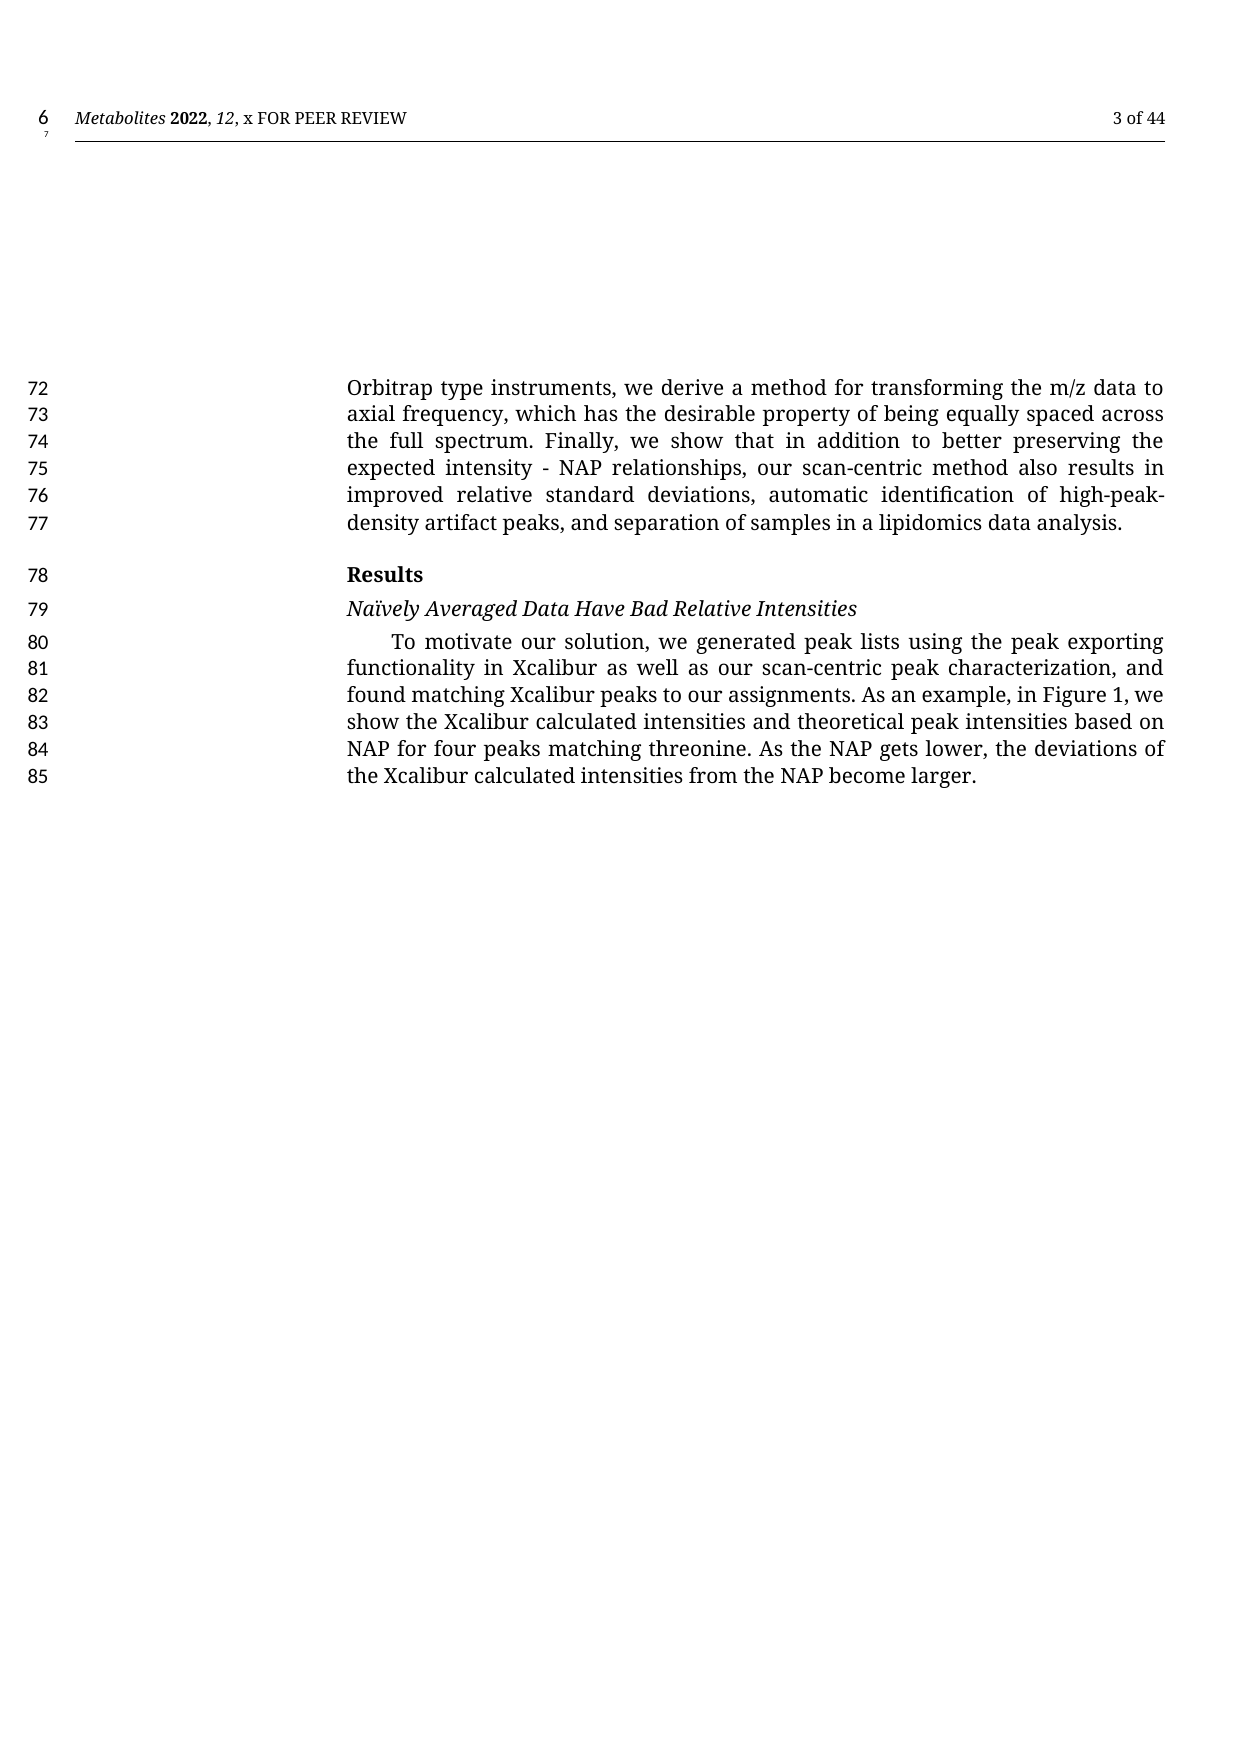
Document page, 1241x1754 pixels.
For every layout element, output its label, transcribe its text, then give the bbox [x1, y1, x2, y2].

text To motivate our solution, we generated peak lists using the peak exporting functionality in Xcalibur as well as our scan-centric peak characterization, and found matching Xcalibur peaks to our assignments. As an example, in Figure 1, we show the Xcalibur calculated intensities and theoretical peak intensities based on NAP for four peaks matching threonine. As the NAP gets lower, the deviations of the Xcalibur calculated intensities from the NAP become larger. [347, 628, 1165, 790]
subtitle Naïvely Averaged Data Have Bad Relative Intensities [347, 594, 1165, 621]
subtitle Results [347, 561, 1165, 588]
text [347, 374, 1165, 536]
